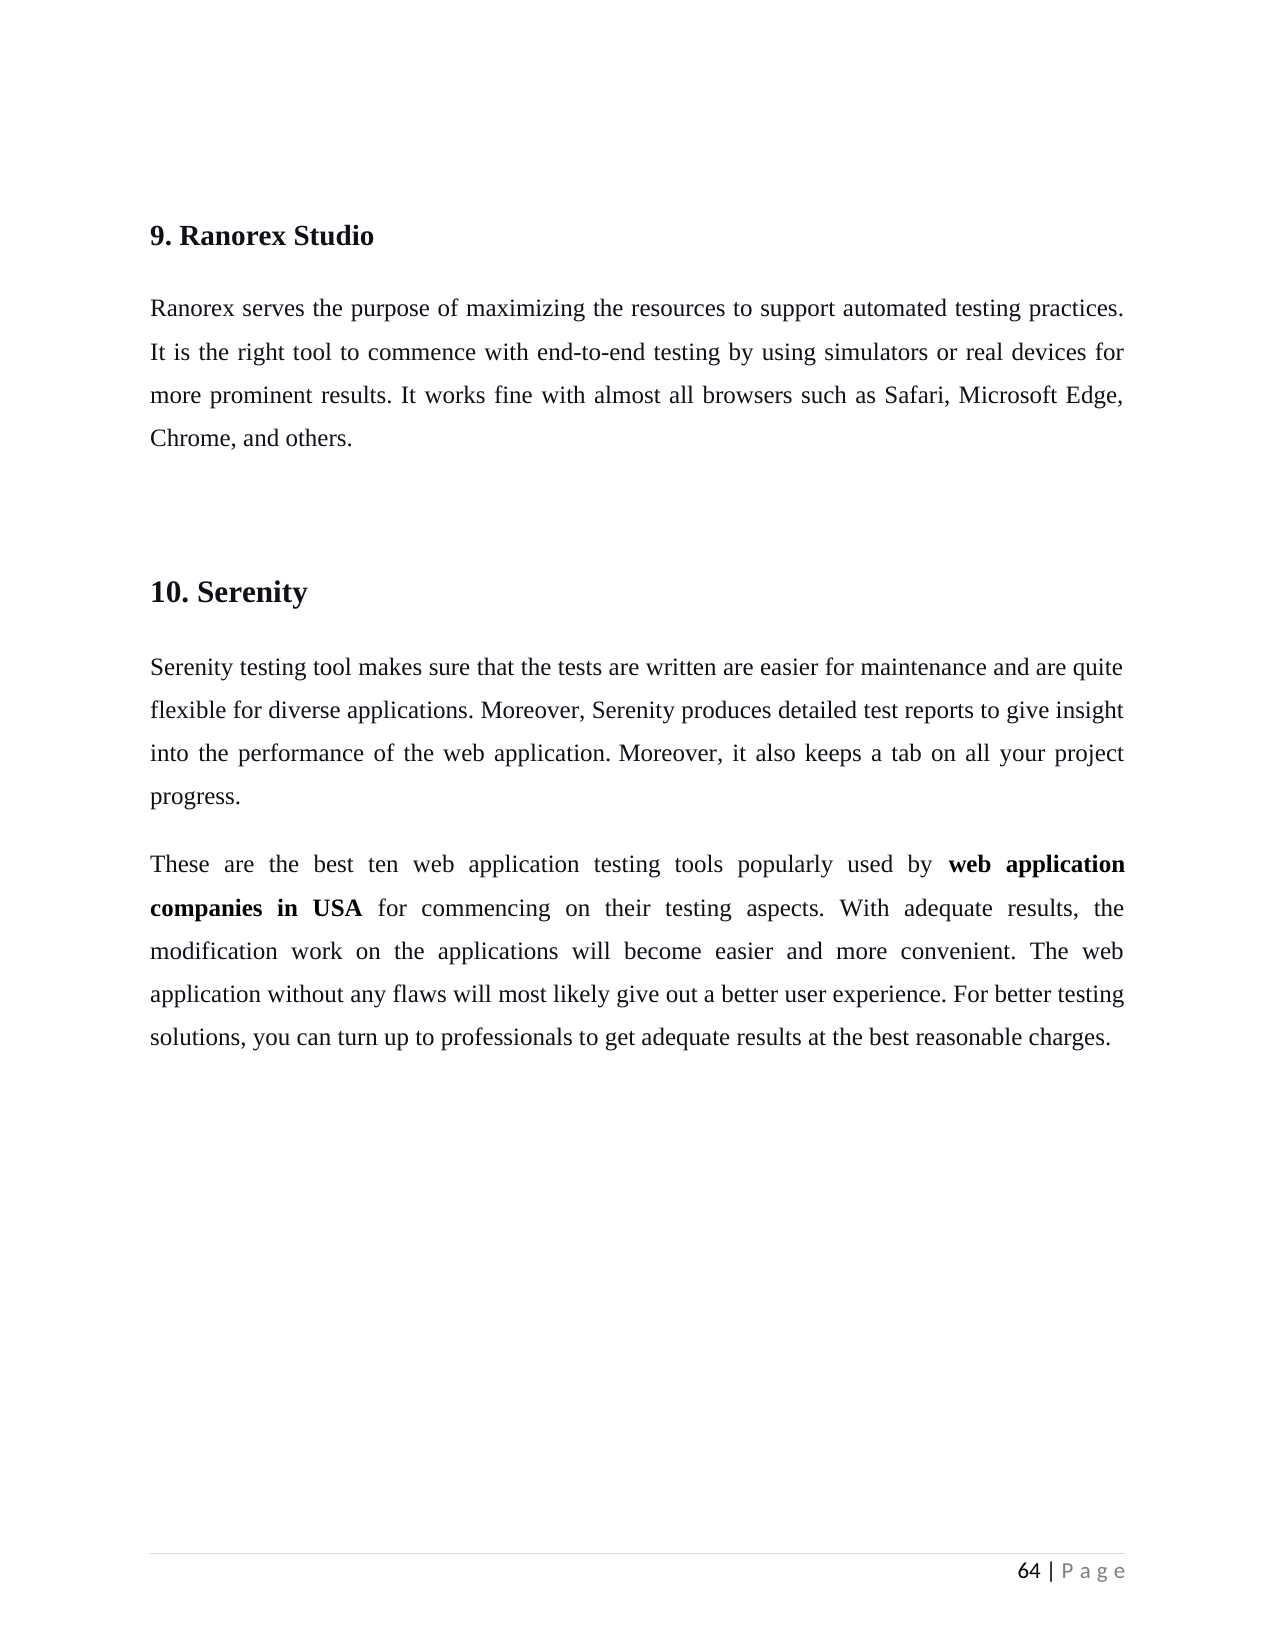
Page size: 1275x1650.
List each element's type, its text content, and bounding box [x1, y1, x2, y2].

text Serenity testing tool makes sure that the tests are written are easier for maintenance and are quite flexible for diverse applications. Moreover, Serenity produces detailed test reports to give insight into the performance of the web application. Moreover, it also keeps a tab on all your project progress. [150, 652, 1125, 810]
text 9. Ranorex Studio [150, 218, 1125, 252]
text Ranorex serves the purpose of maximizing the resources to support automated testing practices. It is the right tool to commence with end-to-end testing by using simulators or real devices for more prominent results. It works fine with almost all browsers such as Safari, Microsoft Edge, Chrome, and others. [150, 293, 1125, 452]
text These are the best ten web application testing tools popularly used by web application companies in USA for commencing on their testing aspects. With adequate results, the modification work on the applications will become easier and more convenient. The web application without any flaws will most likely give out a better user experience. For better testing solutions, you can turn up to professionals to get adequate results at the best reasonable charges. [150, 849, 1125, 1051]
text 10. Serenity [150, 573, 1125, 609]
